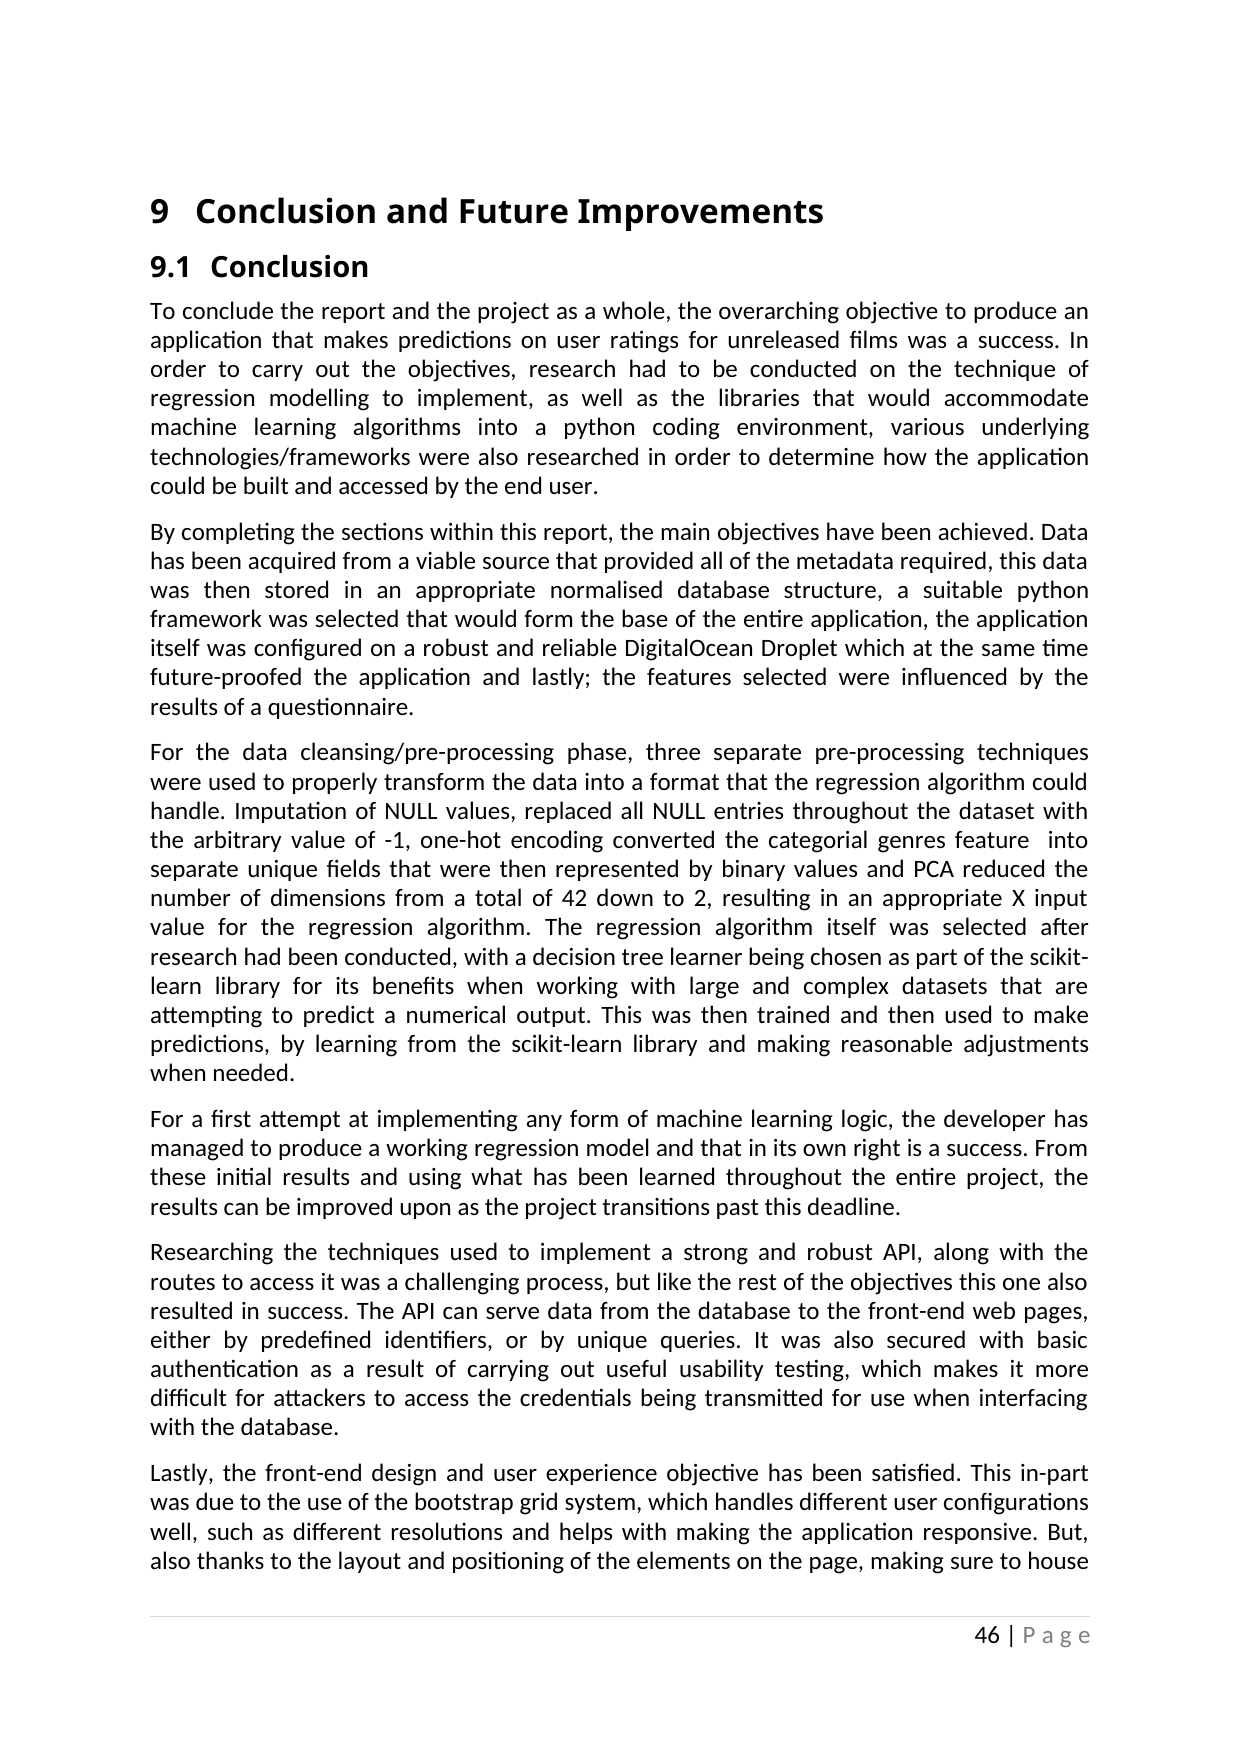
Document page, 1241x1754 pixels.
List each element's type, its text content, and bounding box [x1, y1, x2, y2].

subtitle Conclusion and Future Improvements [150, 200, 1090, 229]
text Researching the techniques used to implement a strong and robust API, along with the routes to access it was a challenging process, but like the rest of the objectives this one also resulted in success. The API can serve data from the database to the front-end web pages, either by predefined identifiers, or by unique queries. It was also secured with basic authentication as a result of carrying out useful usability testing, which makes it more difficult for attackers to access the credentials being transmitted for use when interfacing with the database. [150, 1237, 1090, 1442]
text To conclude the report and the project as a whole, the overarching objective to produce an application that makes predictions on user ratings for unreleased films was a success. In order to carry out the objectives, research had to be conducted on the technique of regression modelling to implement, as well as the libraries that would accommodate machine learning algorithms into a python coding environment, various underlying technologies/frameworks were also researched in order to determine how the application could be built and accessed by the end user. [150, 296, 1090, 500]
text For a first attempt at implementing any form of machine learning logic, the developer has managed to produce a working regression model and that in its own right is a success. From these initial results and using what has been learned throughout the entire project, the results can be improved upon as the project transitions past this deadline. [150, 1104, 1090, 1221]
text By completing the sections within this report, the main objectives have been achieved. Data has been acquired from a viable source that provided all of the metadata required, this data was then stored in an appropriate normalised database structure, a suitable python framework was selected that would form the base of the entire application, the application itself was configured on a robust and reliable DigitalOcean Droplet which at the same time future-proofed the application and lastly; the features selected were influenced by the results of a questionnaire. [150, 517, 1090, 721]
text For the data cleansing/pre-processing phase, three separate pre-processing techniques were used to properly transform the data into a format that the regression algorithm could handle. Imputation of NULL values, replaced all NULL entries throughout the dataset with the arbitrary value of -1, one-hot encoding converted the categorial genres feature into separate unique fields that were then represented by binary values and PCA reduced the number of dimensions from a total of 42 down to 2, resulting in an appropriate X input value for the regression algorithm. The regression algorithm itself was selected after research had been conducted, with a decision tree learner being chosen as part of the scikit-learn library for its benefits when working with large and complex datasets that are attempting to predict a numerical output. This was then trained and then used to make predictions, by learning from the scikit-learn library and making reasonable adjustments when needed. [150, 737, 1090, 1087]
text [150, 1458, 1090, 1575]
subtitle Conclusion [150, 254, 1090, 283]
